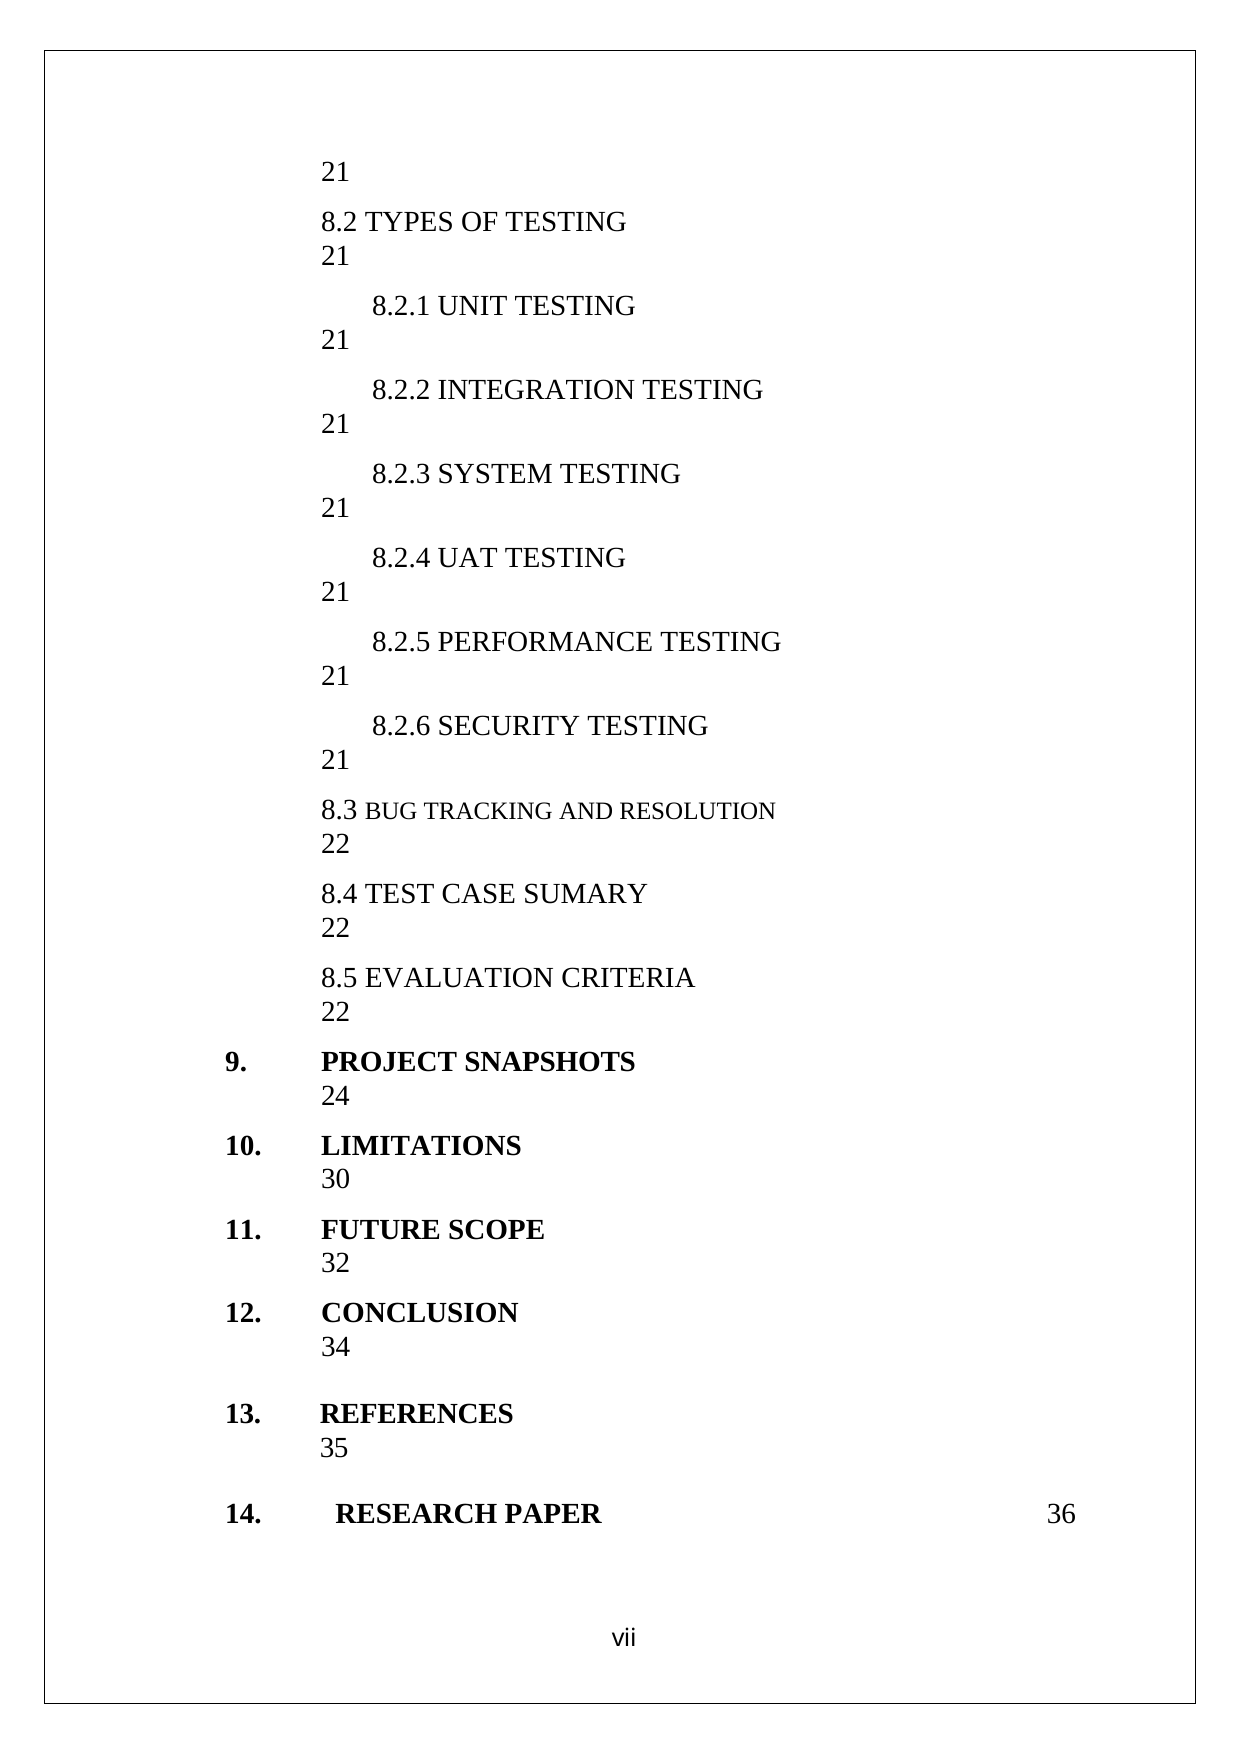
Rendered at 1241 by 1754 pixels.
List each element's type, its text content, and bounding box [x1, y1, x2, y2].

list RESEARCH PAPER 36 [225, 1497, 1195, 1530]
